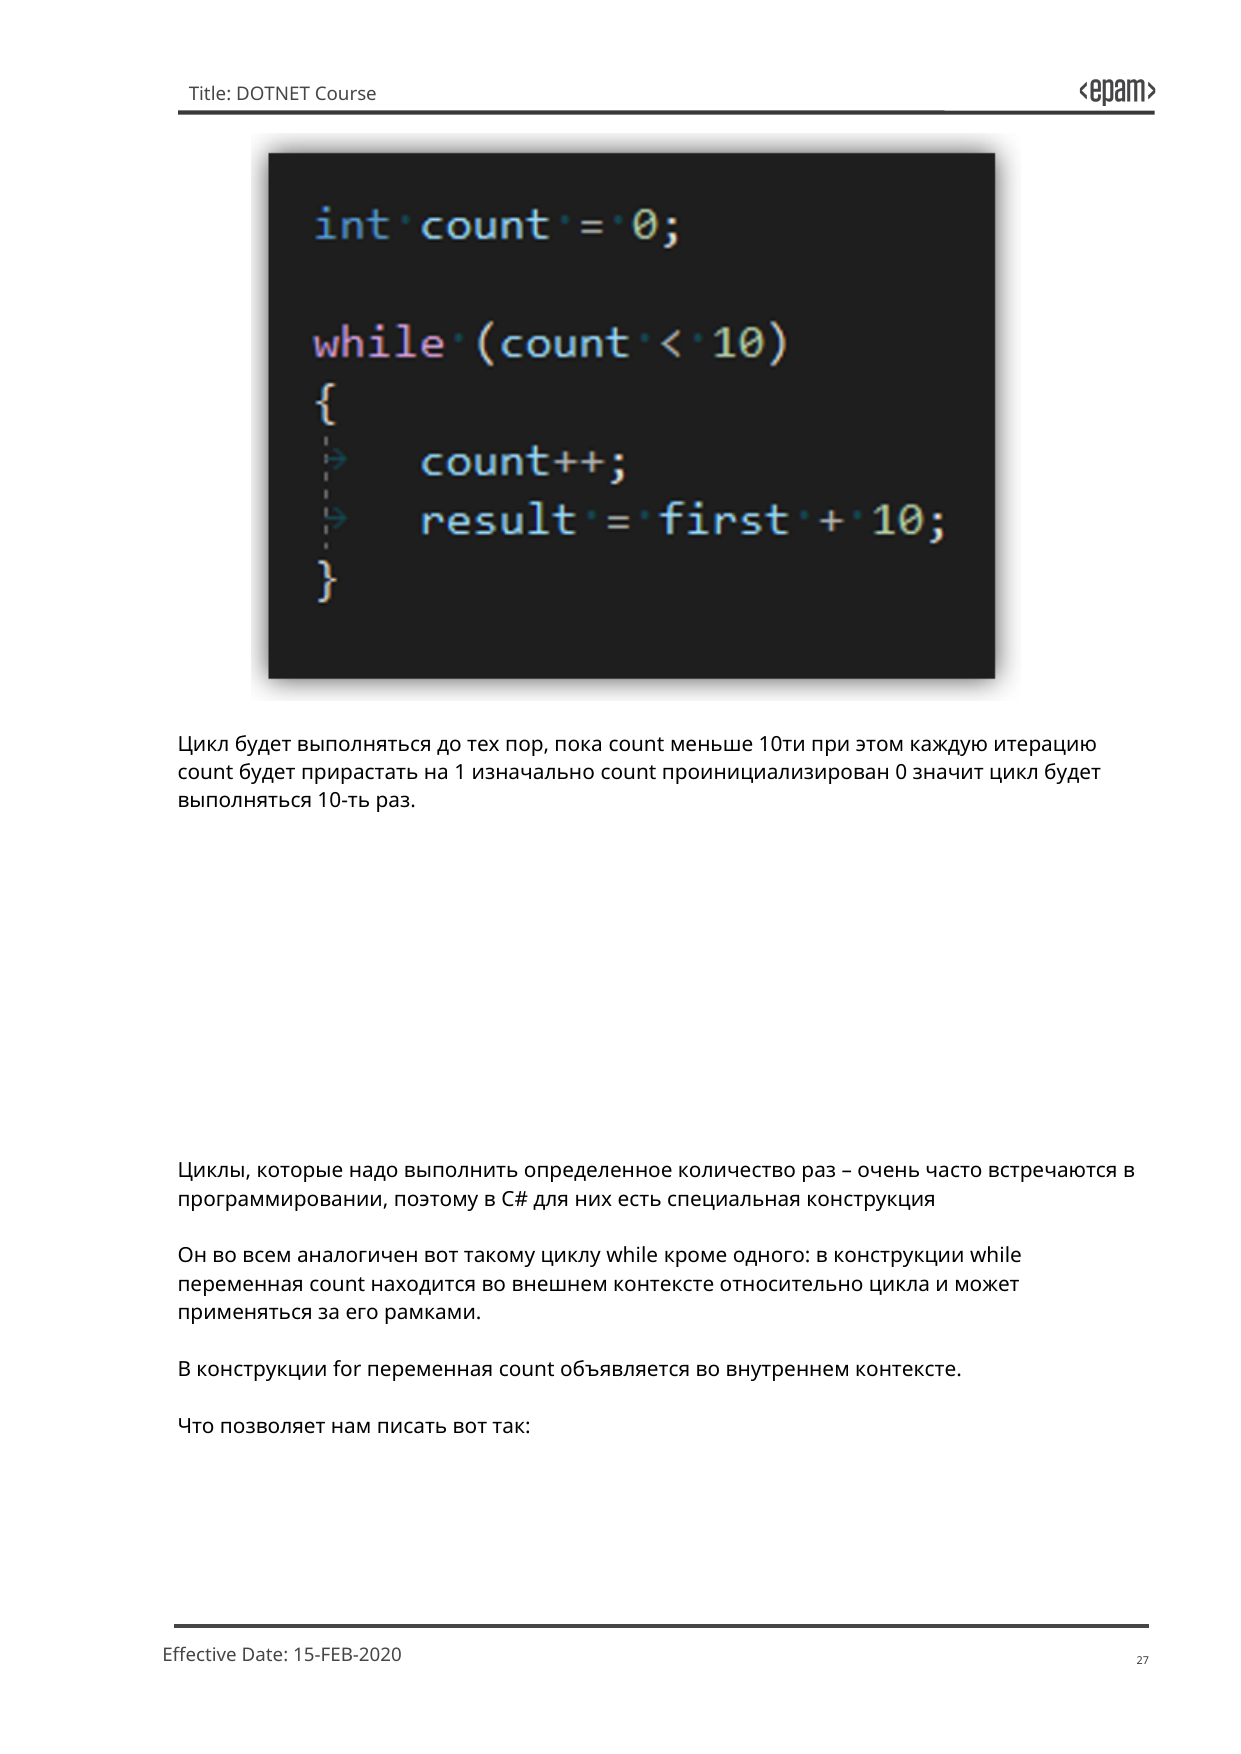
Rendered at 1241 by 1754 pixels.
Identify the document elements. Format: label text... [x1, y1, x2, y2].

text Он во всем аналогичен вот такому циклу while кроме одного: в конструкции while переменная count находится во внешнем контексте относительно цикла и может применяться за его рамками. [177, 1241, 1152, 1326]
picture [251, 133, 1022, 701]
text Что позволяет нам писать вот так: [177, 1411, 1152, 1440]
text В конструкции for переменная count объявляется во внутреннем контексте. [177, 1354, 1152, 1383]
text Цикл будет выполняться до тех пор, пока count меньше 10ти при этом каждую итерацию count будет прирастать на 1 изначально count проинициализирован 0 значит цикл будет выполняться 10-ть раз. [177, 729, 1152, 814]
text Циклы, которые надо выполнить определенное количество раз – очень часто встречаются в программировании, поэтому в C# для них есть специальная конструкция [177, 1155, 1152, 1212]
